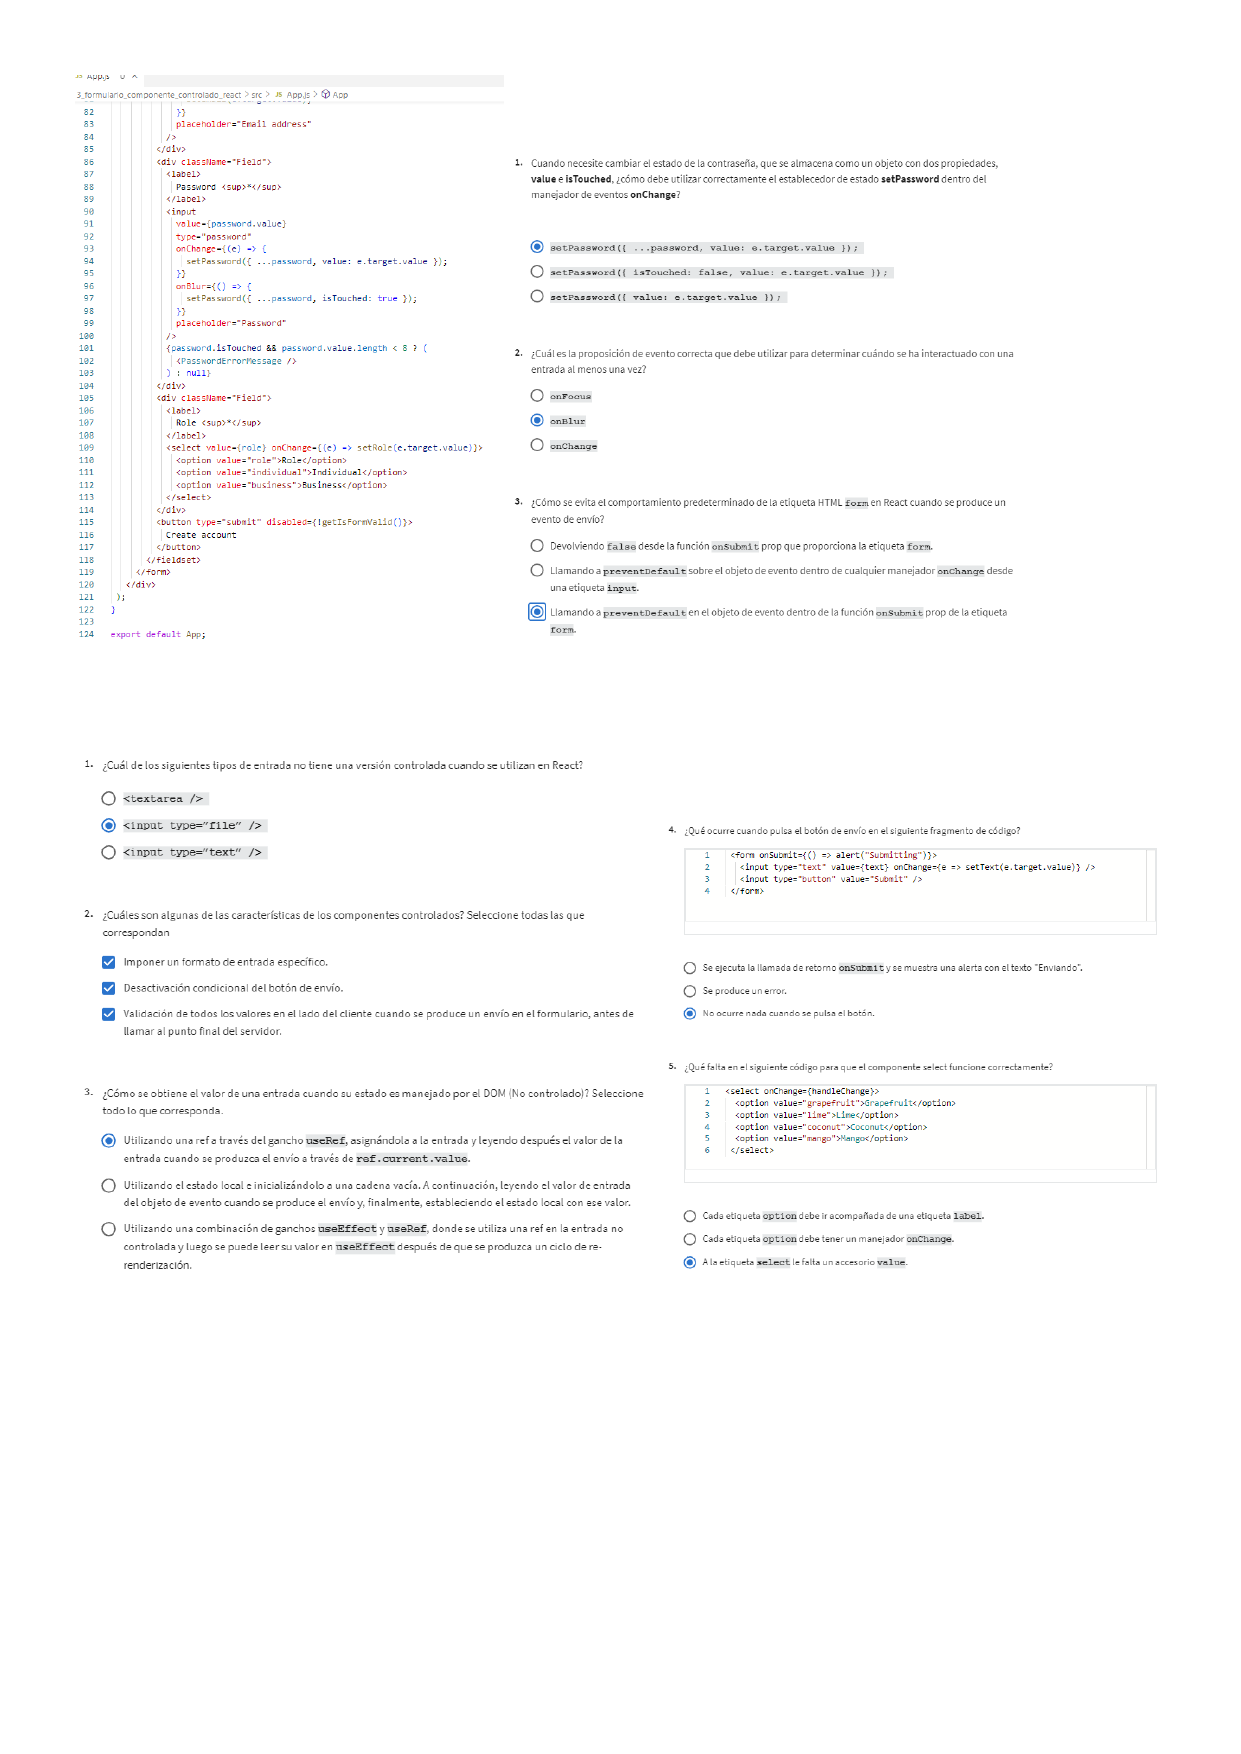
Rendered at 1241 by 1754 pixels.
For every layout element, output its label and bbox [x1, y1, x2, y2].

picture [75, 75, 1033, 640]
picture [75, 752, 1165, 1282]
